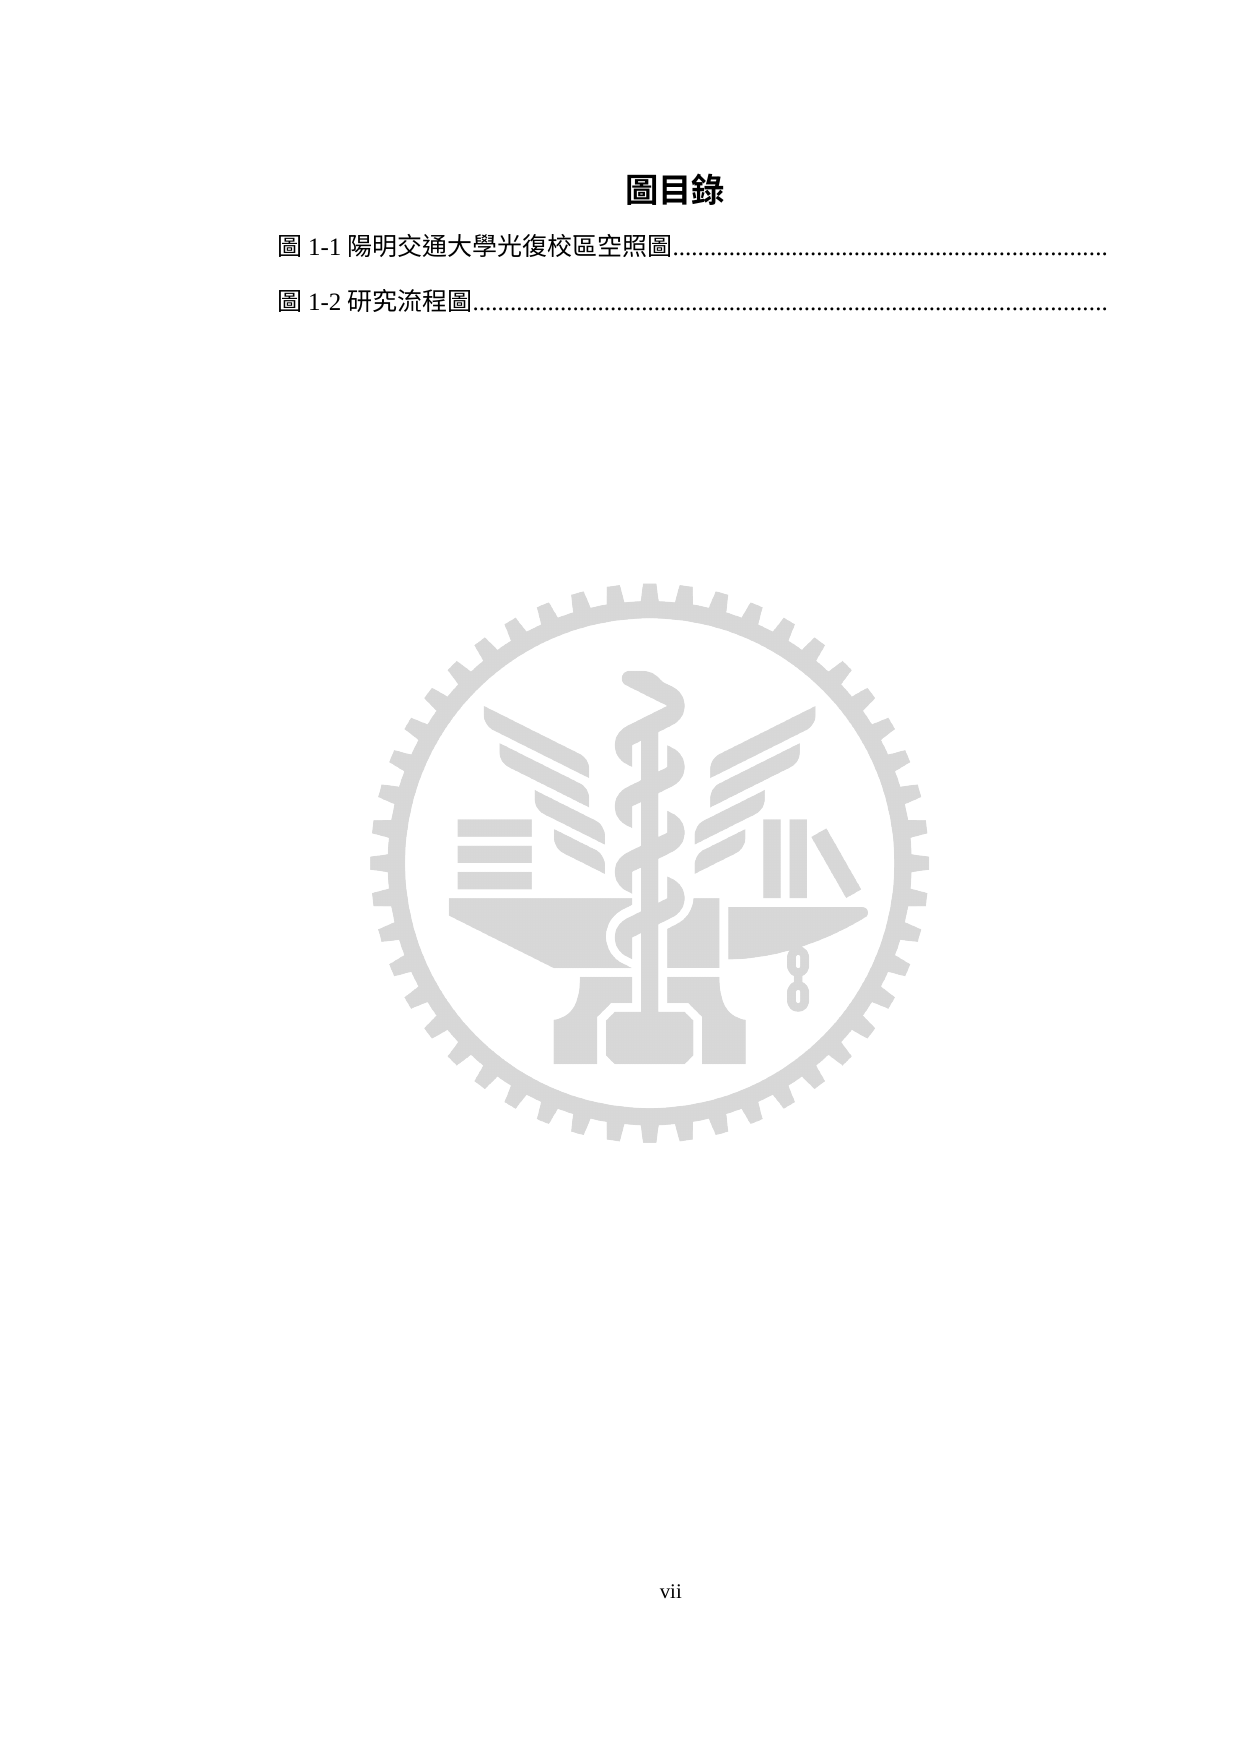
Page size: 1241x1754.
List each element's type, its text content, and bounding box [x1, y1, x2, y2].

text 圖 1-1 陽明交通大學光復校區空照圖 1 [277, 226, 1097, 263]
text 圖目錄 [202, 151, 1097, 226]
text 圖 1-2 研究流程圖 4 [277, 281, 1097, 319]
